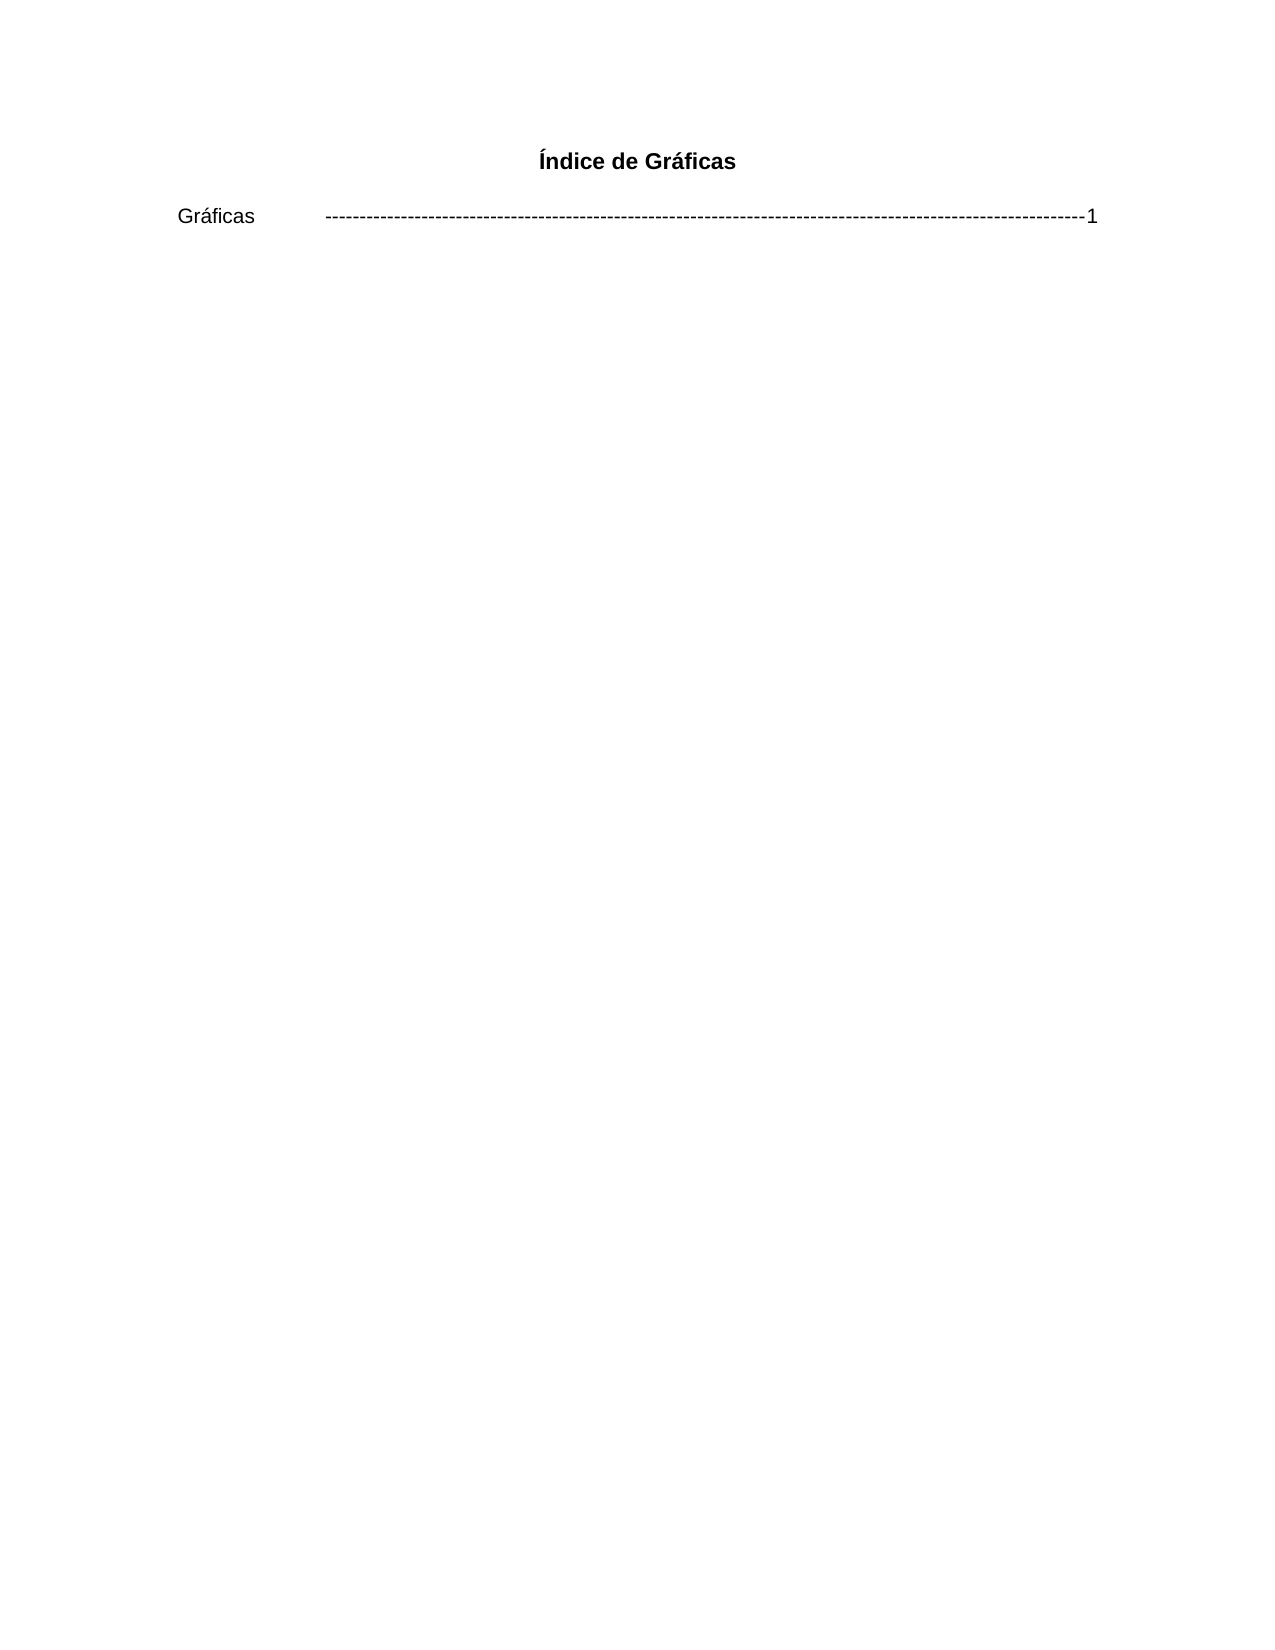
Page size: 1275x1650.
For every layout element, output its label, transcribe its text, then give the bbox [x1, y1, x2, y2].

text Gráficas 1 [177, 204, 1098, 228]
text Índice de Gráficas [177, 148, 1098, 174]
